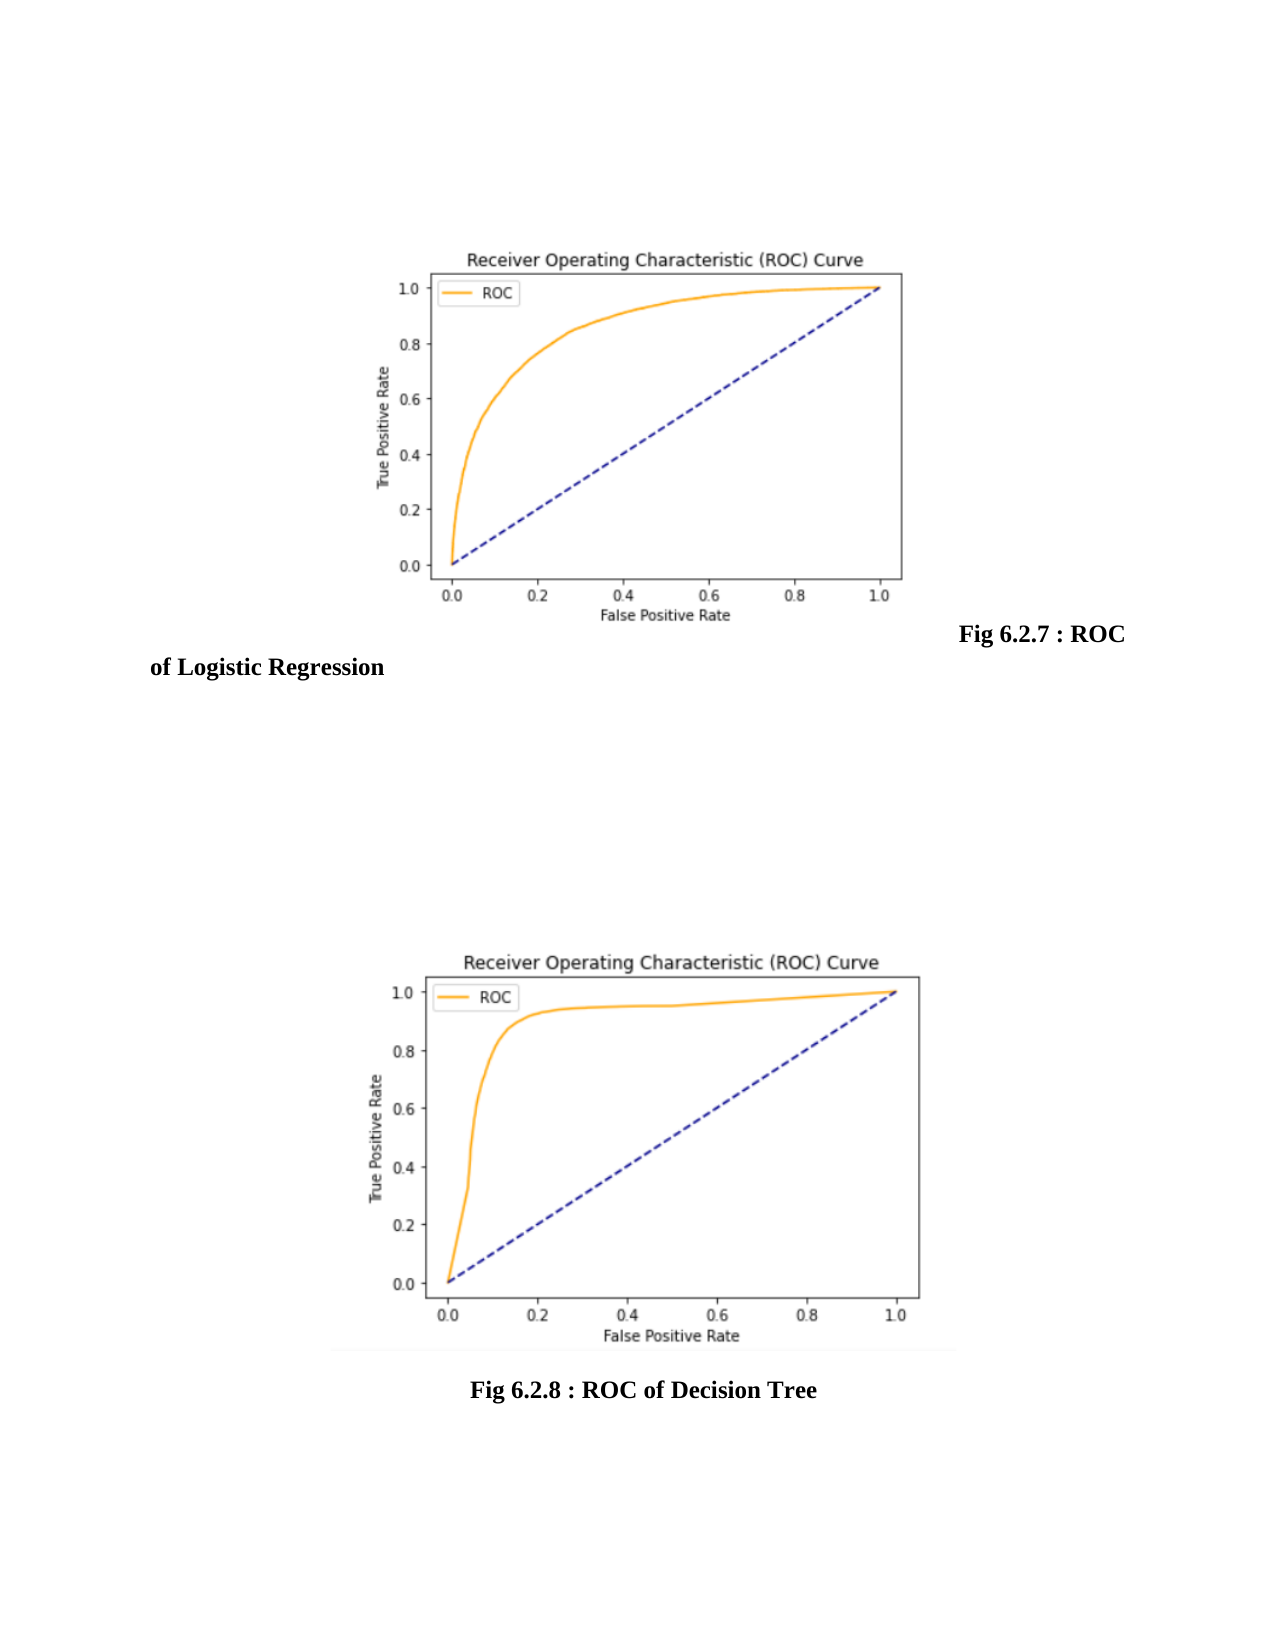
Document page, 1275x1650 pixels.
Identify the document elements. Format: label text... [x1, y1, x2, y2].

text Fig 6.2.8 : ROC of Decision Tree [150, 1375, 1137, 1404]
picture [344, 238, 940, 633]
text Fig 6.2.7 : ROC of Logistic Regression [150, 619, 1137, 681]
picture [330, 943, 957, 1351]
